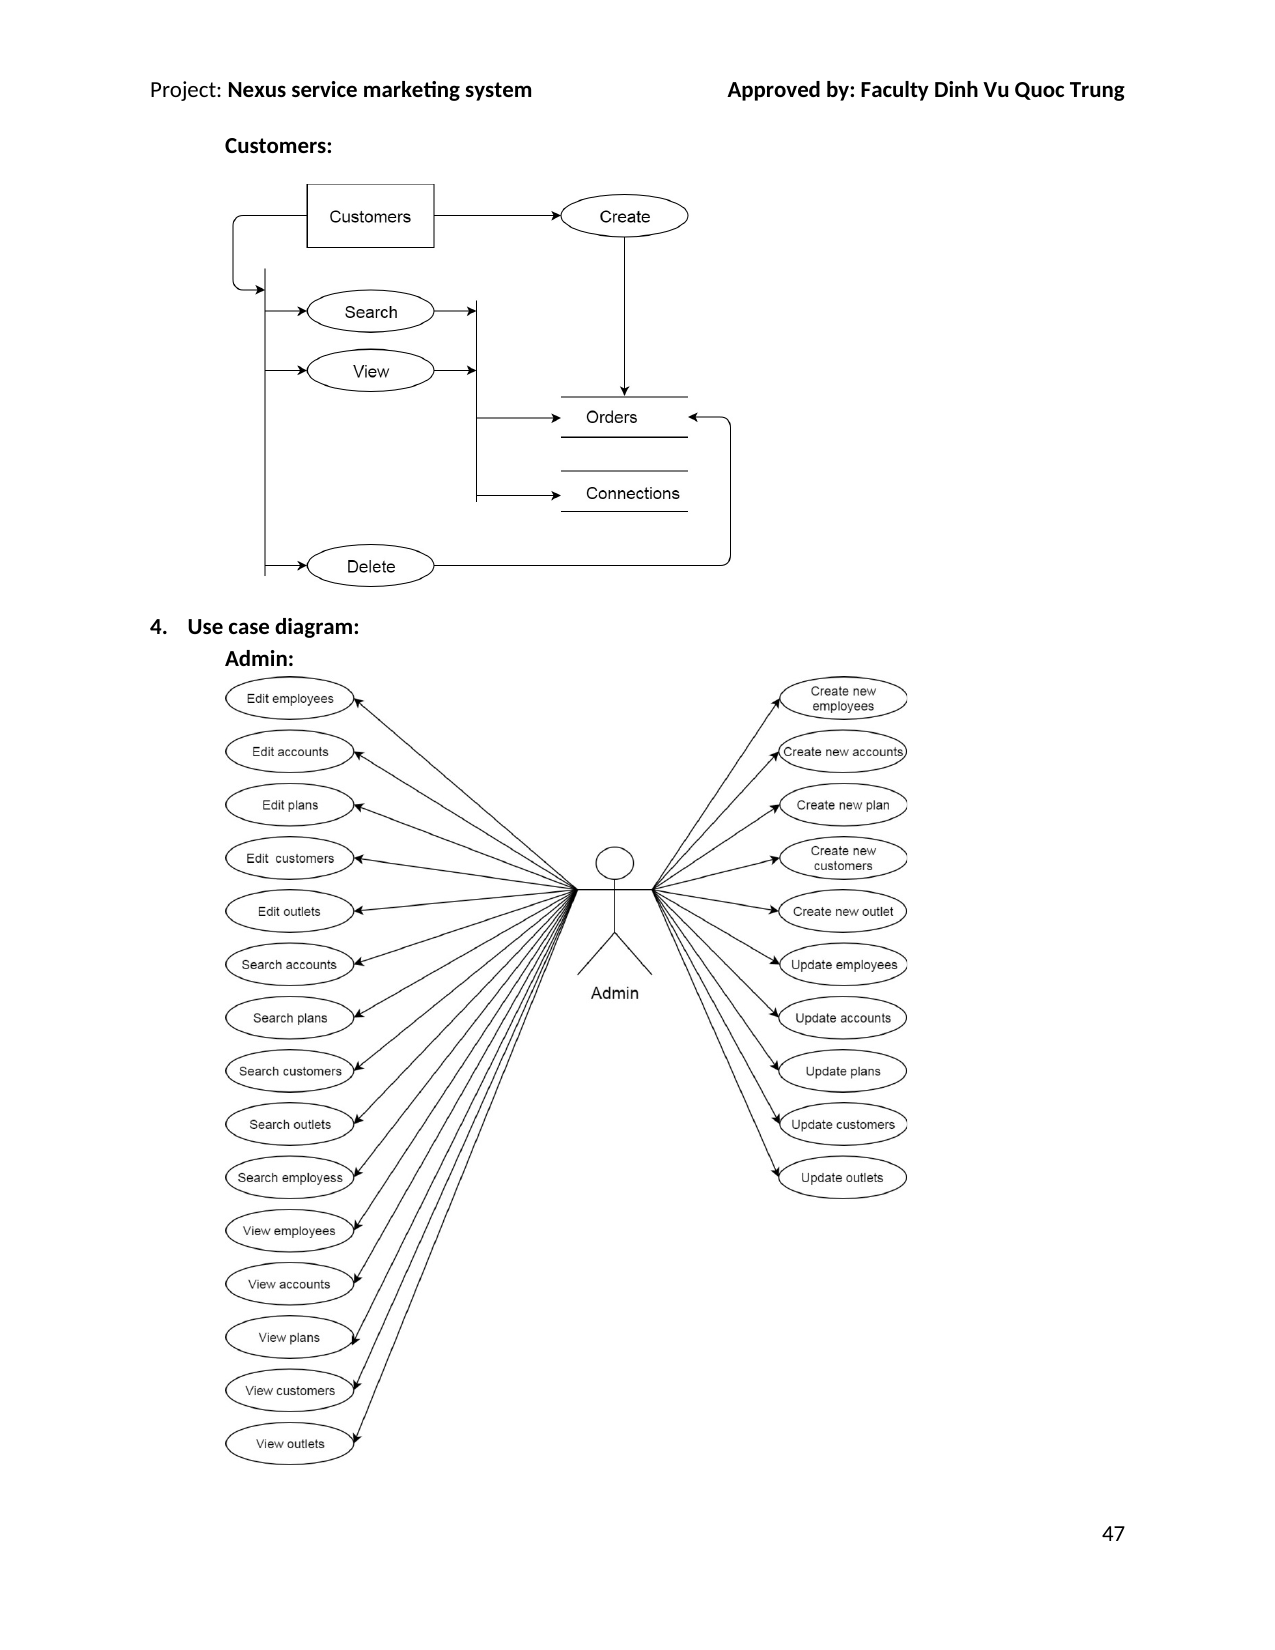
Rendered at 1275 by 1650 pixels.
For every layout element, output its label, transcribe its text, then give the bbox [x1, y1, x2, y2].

picture [225, 676, 908, 1465]
list Use case diagram: [150, 612, 1125, 640]
text Customers: [150, 131, 1125, 159]
picture [225, 184, 739, 587]
list Admin: [225, 644, 1125, 672]
